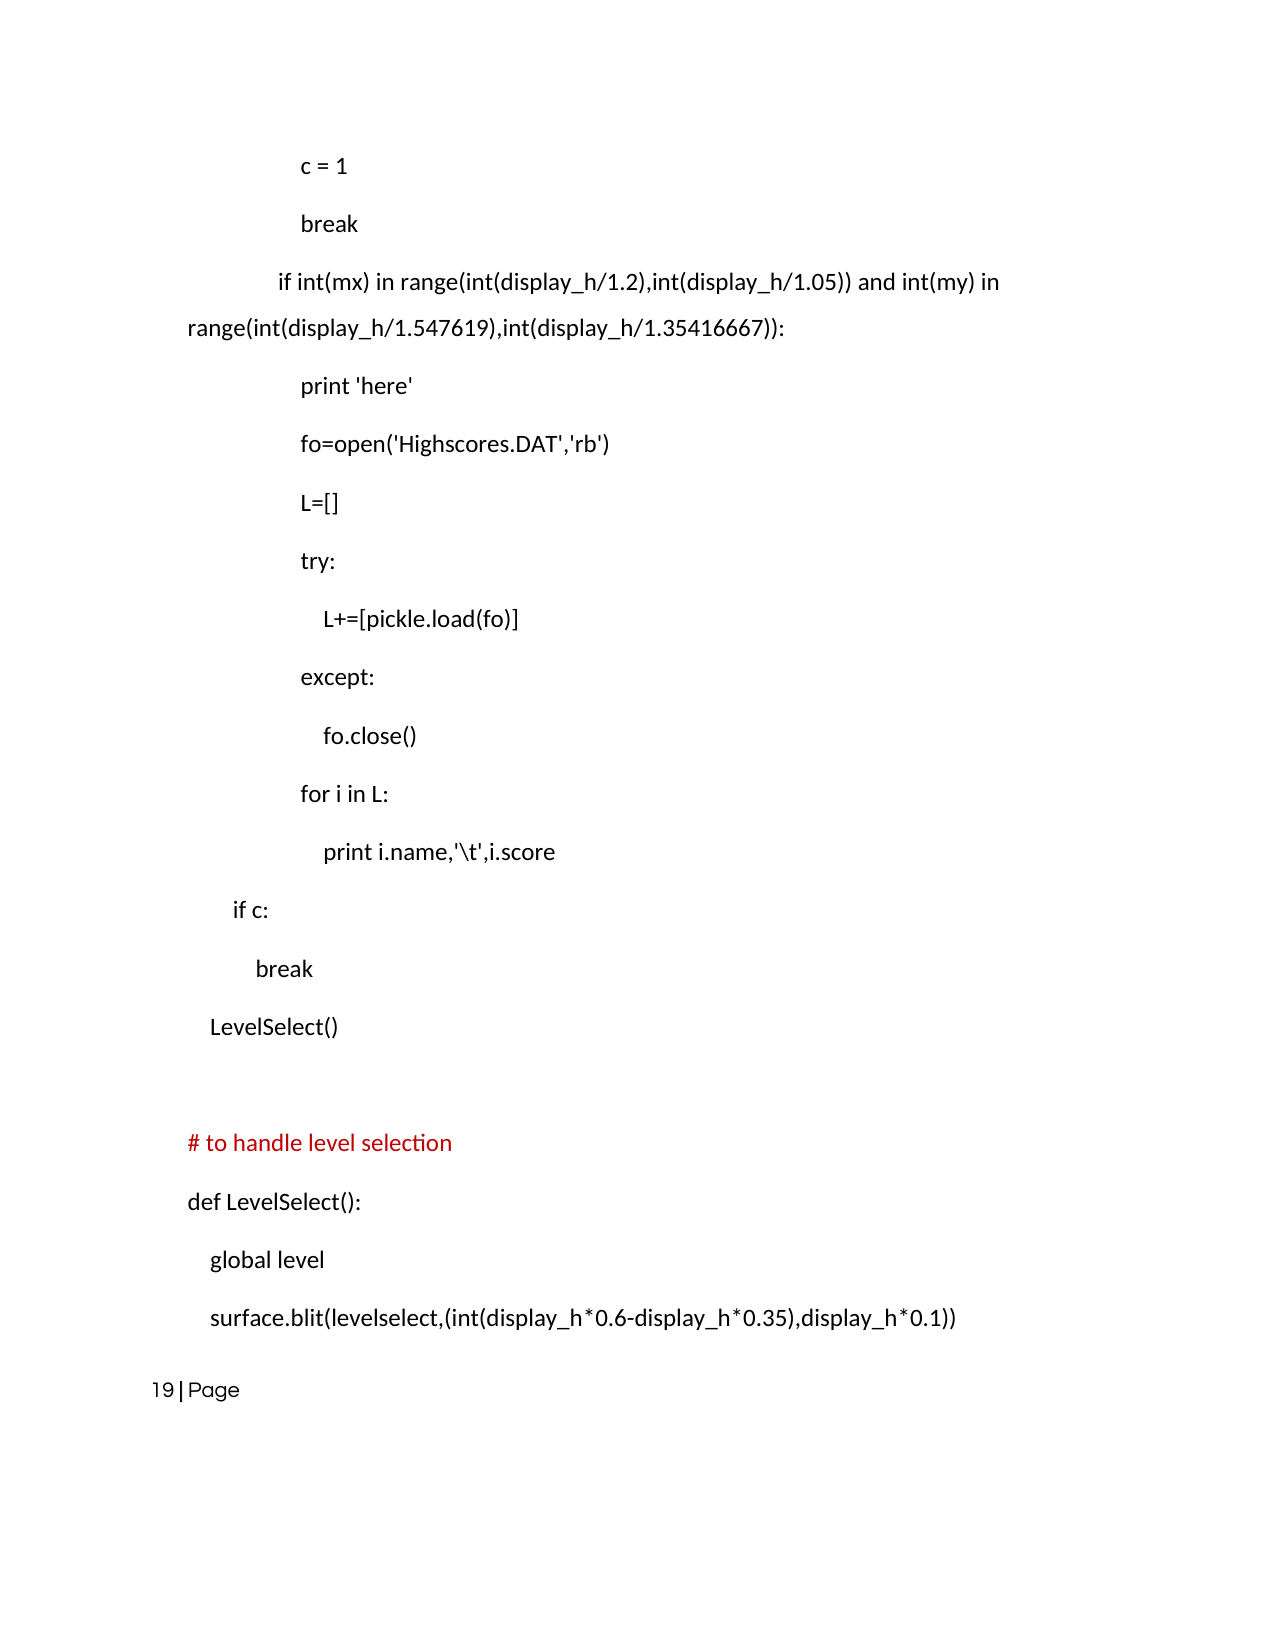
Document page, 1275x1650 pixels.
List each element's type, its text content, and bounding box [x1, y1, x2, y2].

text if int(mx) in range(int(display_h/1.2),int(display_h/1.05)) and int(my) in range(int(display_h/1.547619),int(display_h/1.35416667)): [187, 266, 1125, 343]
text c = 1 [187, 150, 1125, 181]
text if c: [187, 894, 1125, 925]
text global level [187, 1244, 1125, 1274]
text def LevelSelect(): [187, 1186, 1125, 1216]
text break [187, 208, 1125, 239]
text try: [187, 545, 1125, 576]
text print i.name,'\t',i.score [187, 836, 1125, 867]
text break [187, 953, 1125, 983]
text L=[] [187, 487, 1125, 517]
text L+=[pickle.load(fo)] [187, 603, 1125, 634]
text LevelSelect() [187, 1011, 1125, 1041]
text for i in L: [187, 778, 1125, 808]
text surface.blit(levelselect,(int(display_h*0.6-display_h*0.35),display_h*0.1)) [187, 1302, 1125, 1333]
text print 'here' [187, 370, 1125, 401]
text fo.close() [187, 720, 1125, 750]
text # to handle level selection [187, 1127, 1125, 1158]
text except: [187, 662, 1125, 692]
text fo=open('Highscores.DAT','rb') [187, 429, 1125, 459]
